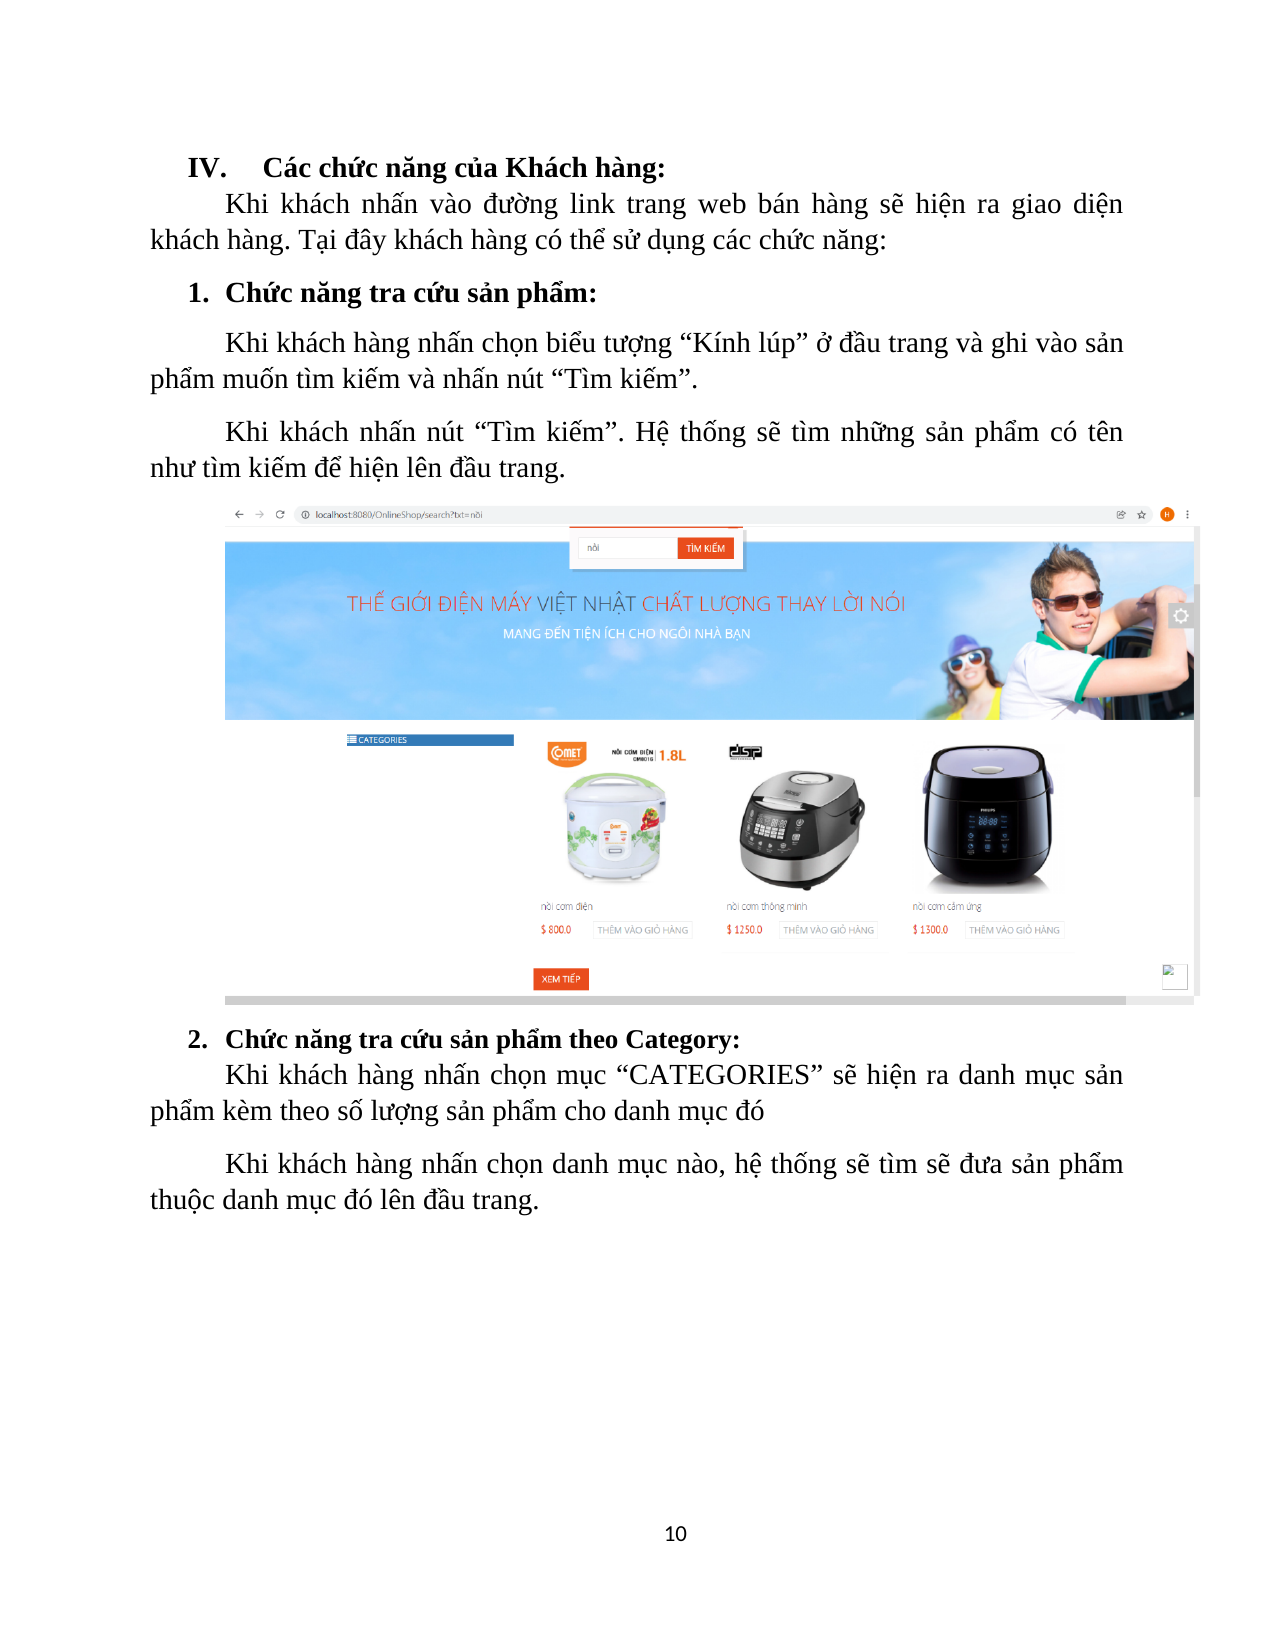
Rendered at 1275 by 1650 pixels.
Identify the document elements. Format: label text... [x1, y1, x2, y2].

text Khi khách hàng nhấn chọn mục “CATEGORIES” sẽ hiện ra danh mục sản phẩm kèm theo số lượng sản phẩm cho danh mục đó [150, 1057, 1125, 1127]
subtitle Chức năng tra cứu sản phẩm theo Category: [187, 1023, 1125, 1054]
subtitle Chức năng tra cứu sản phẩm: [187, 275, 1125, 309]
text Khi khách nhấn vào đường link trang web bán hàng sẽ hiện ra giao diện khách hàng. Tại đây khách hàng có thể sử dụng các chức năng: [150, 186, 1125, 256]
text Khi khách hàng nhấn chọn danh mục nào, hệ thống sẽ tìm sẽ đưa sản phẩm thuộc danh mục đó lên đầu trang. [150, 1146, 1125, 1216]
text Khi khách hàng nhấn chọn biểu tượng “Kính lúp” ở đầu trang và ghi vào sản phẩm muốn tìm kiếm và nhấn nút “Tìm kiếm”. [150, 325, 1125, 395]
picture [225, 503, 1200, 1005]
text Khi khách nhấn nút “Tìm kiếm”. Hệ thống sẽ tìm những sản phẩm có tên như tìm kiếm để hiện lên đầu trang. [150, 414, 1125, 484]
subtitle Các chức năng của Khách hàng: [187, 150, 1125, 183]
